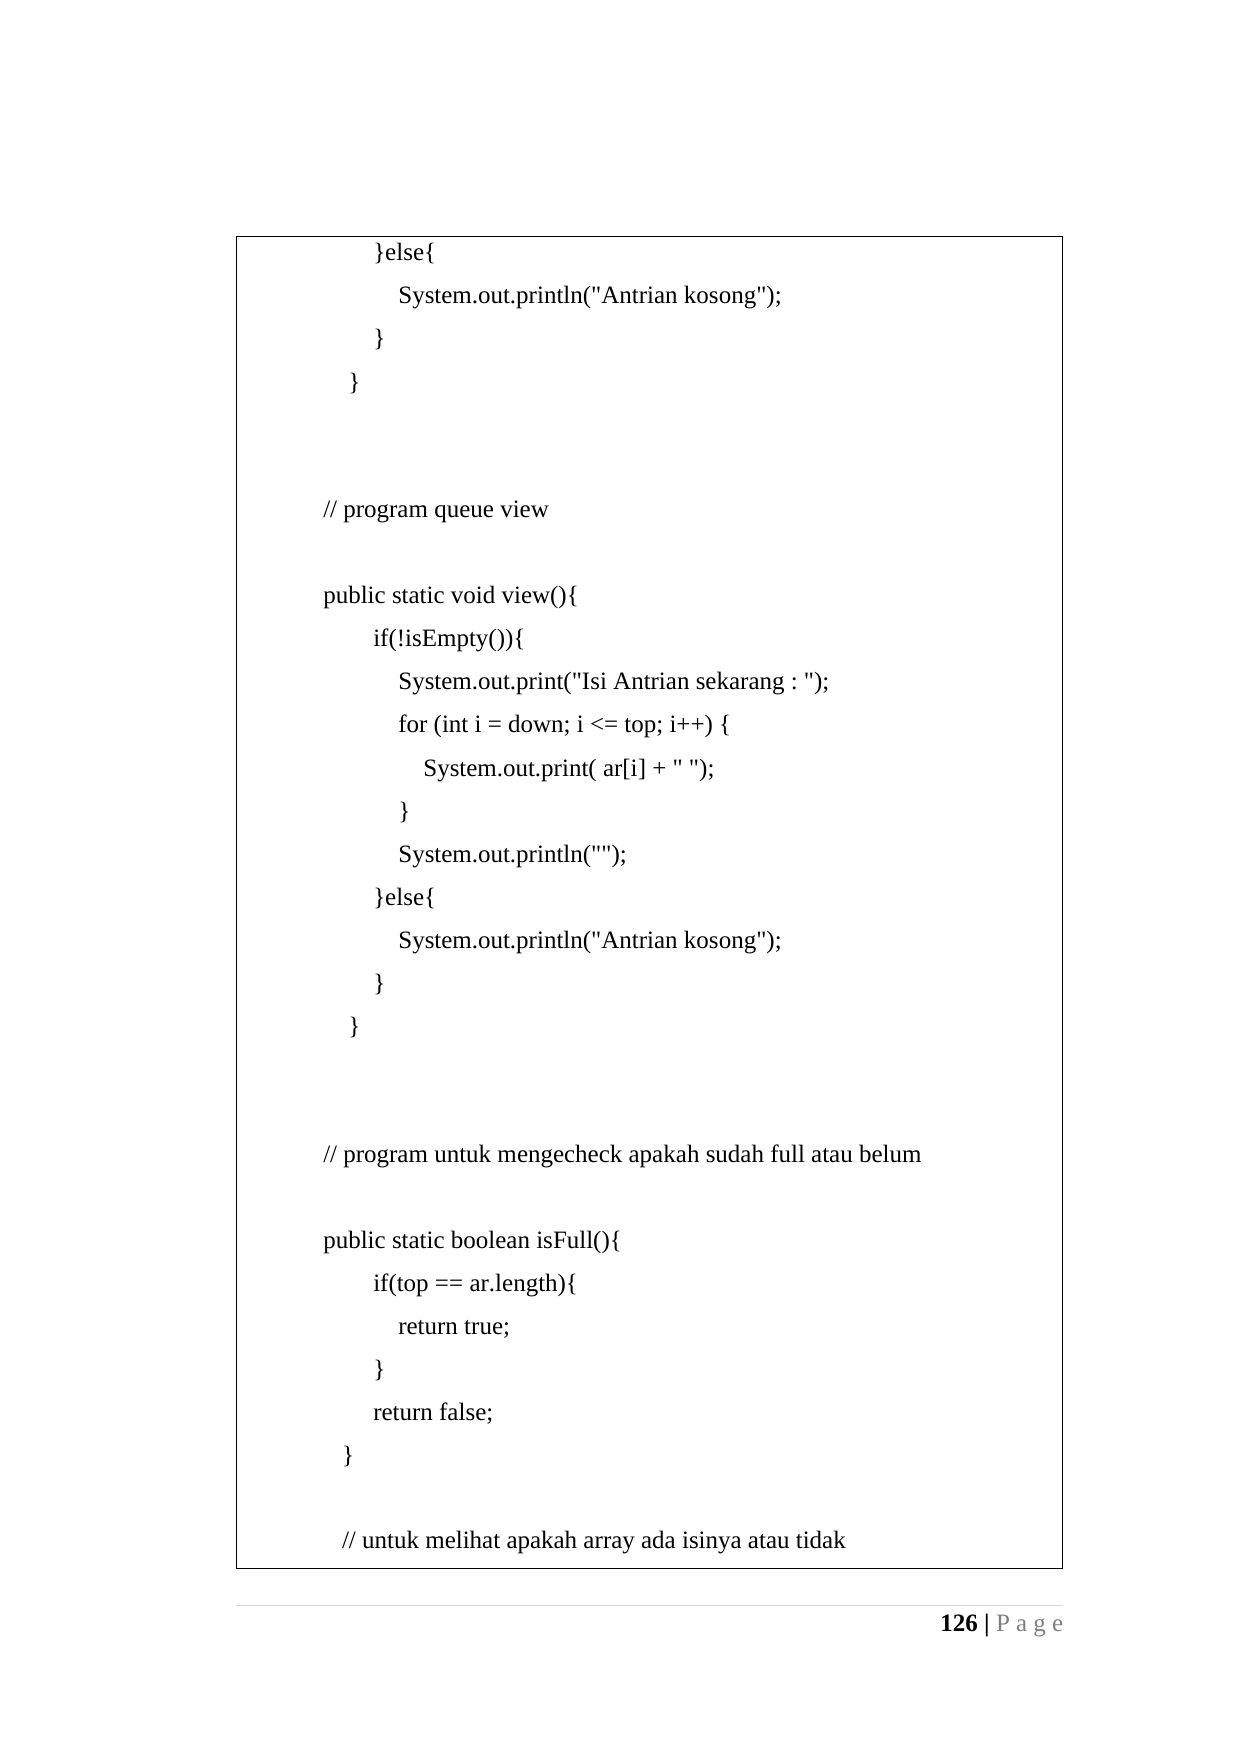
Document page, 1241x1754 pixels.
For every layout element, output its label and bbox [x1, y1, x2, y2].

table_header [237, 237, 1062, 1567]
